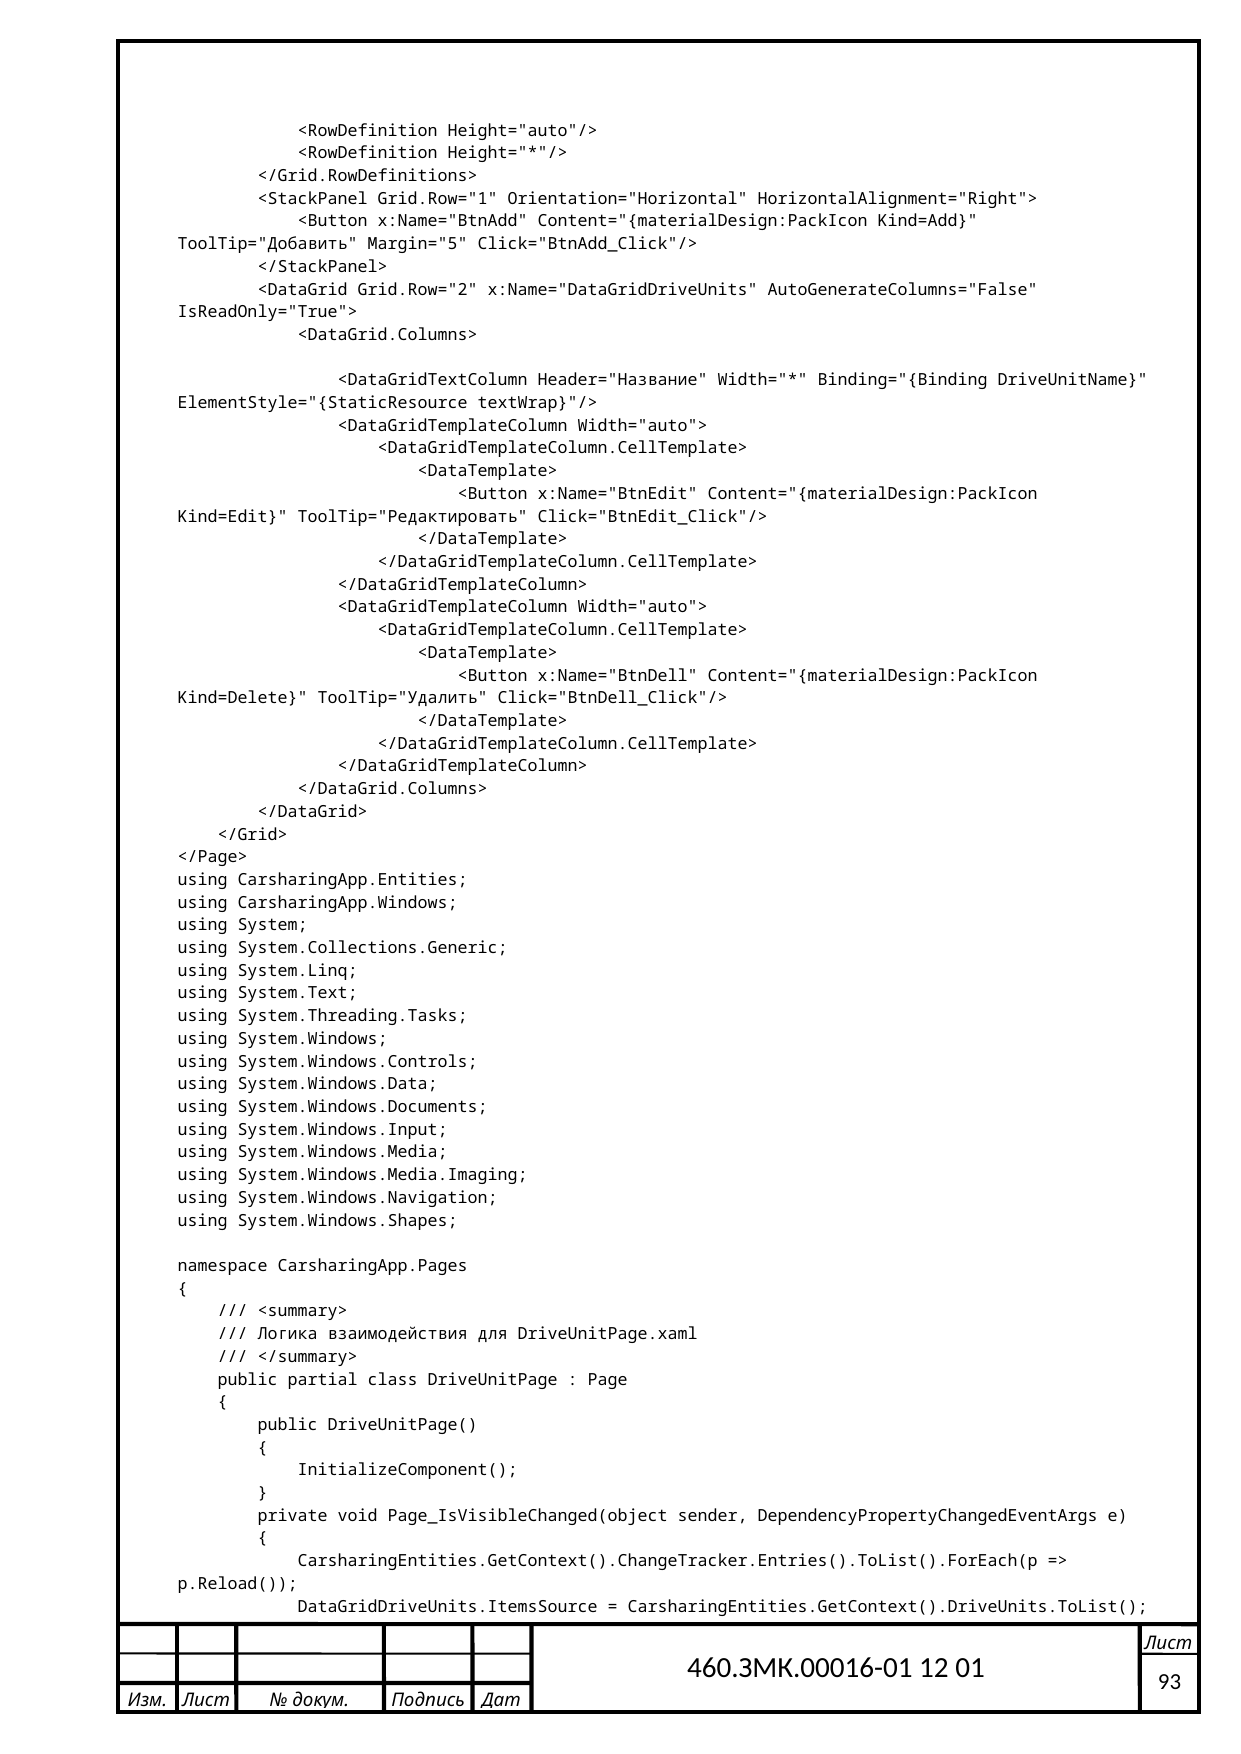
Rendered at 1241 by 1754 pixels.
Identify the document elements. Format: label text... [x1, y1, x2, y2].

text using System.Windows; [177, 1026, 1152, 1049]
text using System.Windows.Media; [177, 1140, 1152, 1163]
text <RowDefinition Height="*"/> [177, 141, 1152, 163]
text using System.Windows.Documents; [177, 1094, 1152, 1117]
text using System; [177, 913, 1152, 936]
text </DataGridTemplateColumn.CellTemplate> [177, 731, 1152, 754]
text using System.Windows.Controls; [177, 1049, 1152, 1072]
text </Grid> [177, 822, 1152, 845]
text { [177, 1435, 1152, 1458]
text <DataGridTextColumn Header="Название" Width="*" Binding="{Binding DriveUnitName}" ElementStyle="{StaticResource textWrap}"/> [177, 368, 1152, 413]
text </DataGridTemplateColumn> [177, 754, 1152, 777]
text <Button x:Name="BtnAdd" Content="{materialDesign:PackIcon Kind=Add}" ToolTip="Добавить" Margin="5" Click="BtnAdd_Click"/> [177, 209, 1152, 254]
text using System.Windows.Data; [177, 1072, 1152, 1094]
text namespace CarsharingApp.Pages [177, 1253, 1152, 1276]
text using System.Threading.Tasks; [177, 1004, 1152, 1026]
text using CarsharingApp.Entities; [177, 867, 1152, 890]
text { [177, 1390, 1152, 1412]
text /// <summary> [177, 1299, 1152, 1322]
text </StackPanel> [177, 254, 1152, 277]
text <DataGridTemplateColumn Width="auto"> [177, 413, 1152, 436]
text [177, 118, 1152, 141]
text private void Page_IsVisibleChanged(object sender, DependencyPropertyChangedEventArgs e) [177, 1503, 1152, 1526]
text CarsharingEntities.GetContext().ChangeTracker.Entries().ToList().ForEach(p => p.Reload()); [177, 1549, 1152, 1594]
text public DriveUnitPage() [177, 1412, 1152, 1435]
text /// </summary> [177, 1344, 1152, 1367]
text { [177, 1526, 1152, 1549]
text using System.Windows.Input; [177, 1117, 1152, 1140]
text <DataGridTemplateColumn Width="auto"> [177, 595, 1152, 618]
text { [177, 1276, 1152, 1299]
text <StackPanel Grid.Row="1" Orientation="Horizontal" HorizontalAlignment="Right"> [177, 186, 1152, 209]
text using CarsharingApp.Windows; [177, 890, 1152, 913]
text /// Логика взаимодействия для DriveUnitPage.xaml [177, 1322, 1152, 1344]
text <DataGridTemplateColumn.CellTemplate> [177, 436, 1152, 459]
text public partial class DriveUnitPage : Page [177, 1367, 1152, 1390]
text </DataTemplate> [177, 527, 1152, 549]
text <Button x:Name="BtnEdit" Content="{materialDesign:PackIcon Kind=Edit}" ToolTip="Редактировать" Click="BtnEdit_Click"/> [177, 481, 1152, 527]
text </Grid.RowDefinitions> [177, 163, 1152, 186]
text InitializeComponent(); [177, 1458, 1152, 1481]
text using System.Windows.Shapes; [177, 1208, 1152, 1231]
text </DataGrid> [177, 799, 1152, 822]
text <DataGrid Grid.Row="2" x:Name="DataGridDriveUnits" AutoGenerateColumns="False" IsReadOnly="True"> [177, 277, 1152, 322]
text </DataGrid.Columns> [177, 777, 1152, 799]
text <DataGridTemplateColumn.CellTemplate> [177, 618, 1152, 640]
text DataGridDriveUnits.ItemsSource = CarsharingEntities.GetContext().DriveUnits.ToList(); [177, 1594, 1152, 1617]
text using System.Text; [177, 981, 1152, 1004]
text </DataGridTemplateColumn.CellTemplate> [177, 549, 1152, 572]
text </Page> [177, 845, 1152, 867]
text } [177, 1481, 1152, 1503]
text using System.Windows.Media.Imaging; [177, 1163, 1152, 1185]
text <DataTemplate> [177, 459, 1152, 481]
text </DataTemplate> [177, 708, 1152, 731]
text using System.Windows.Navigation; [177, 1185, 1152, 1208]
text using System.Collections.Generic; [177, 936, 1152, 958]
text <DataGrid.Columns> [177, 322, 1152, 345]
text </DataGridTemplateColumn> [177, 572, 1152, 595]
text <Button x:Name="BtnDell" Content="{materialDesign:PackIcon Kind=Delete}" ToolTip="Удалить" Click="BtnDell_Click"/> [177, 663, 1152, 708]
text using System.Linq; [177, 958, 1152, 981]
text <DataTemplate> [177, 640, 1152, 663]
